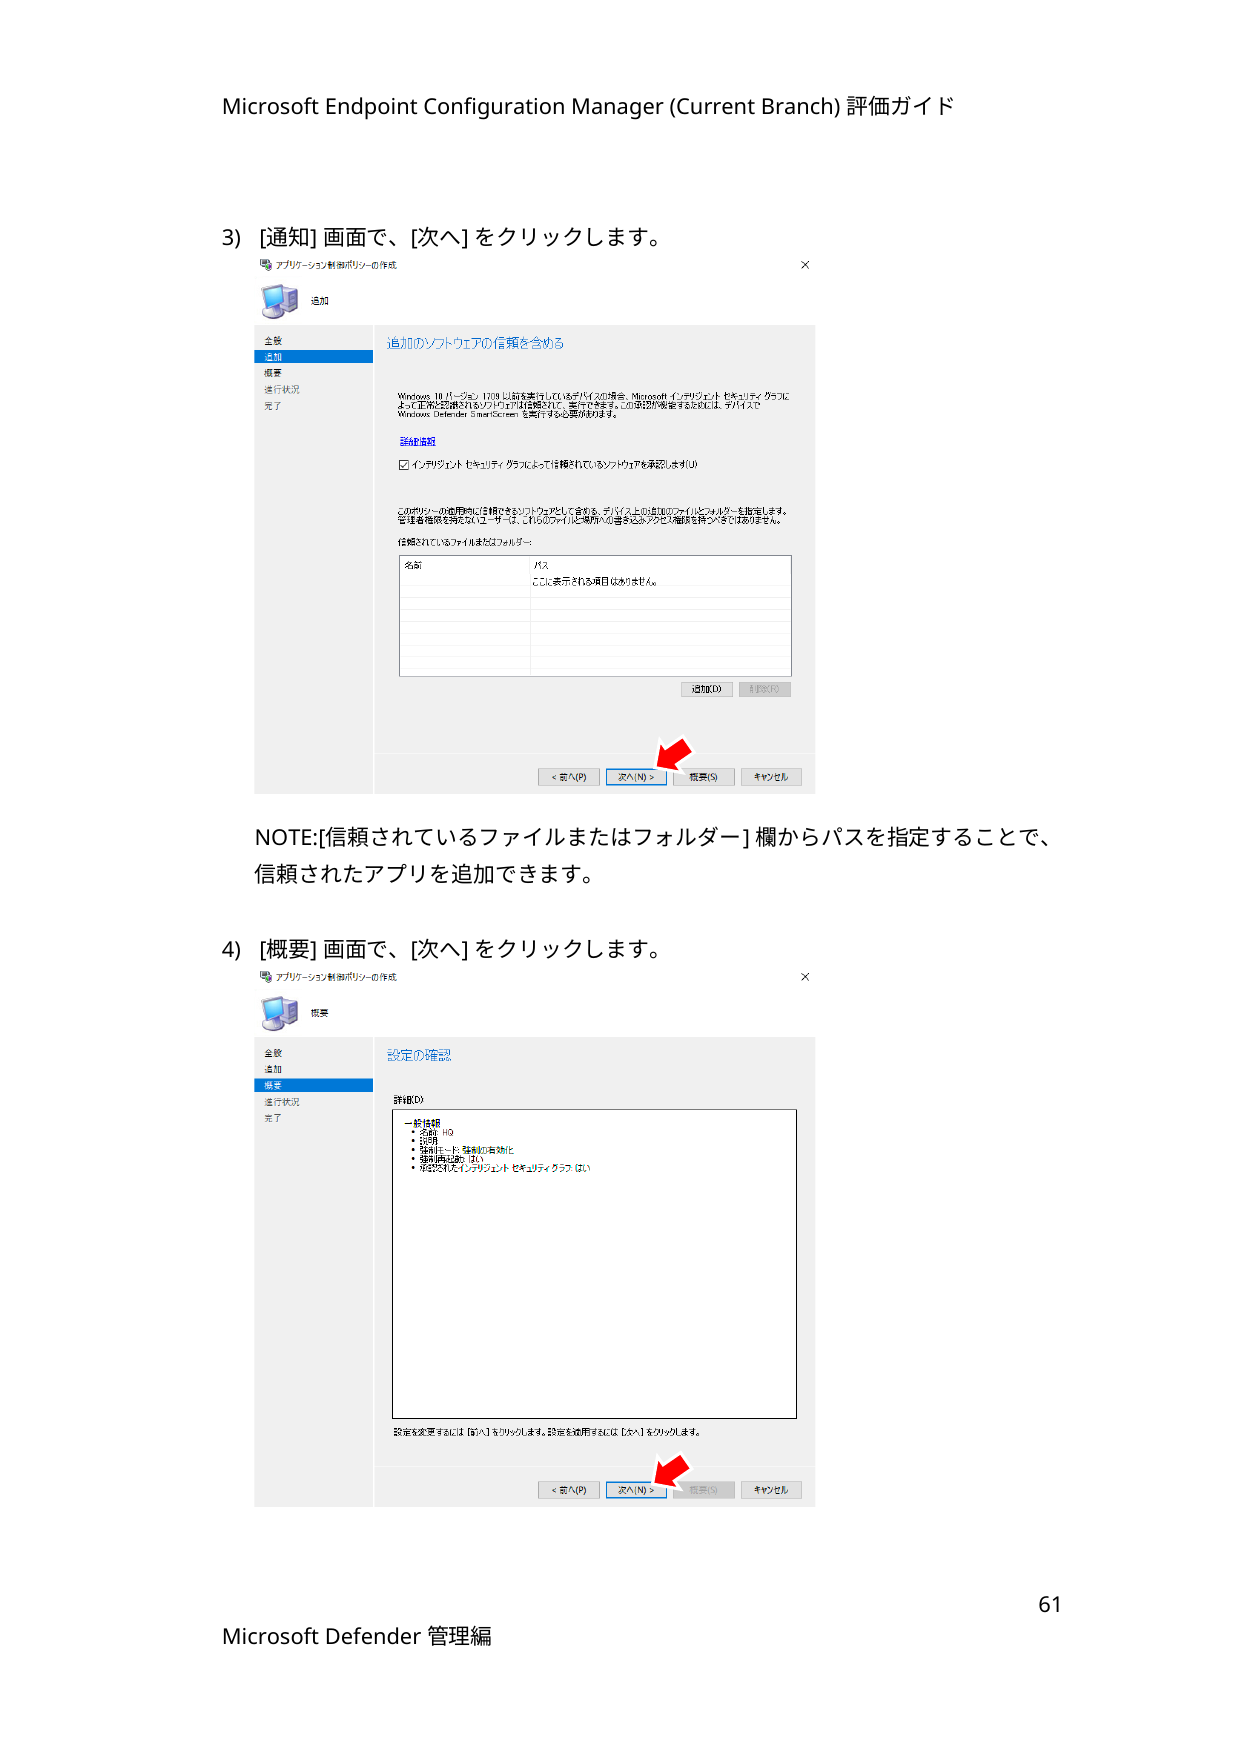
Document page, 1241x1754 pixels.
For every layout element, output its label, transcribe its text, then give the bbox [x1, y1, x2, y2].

text NOTE:[信頼されているファイルまたはフォルダー] 欄からパスを指定することで、信頼されたアプリを追加できます。 [254, 817, 1063, 892]
picture [254, 966, 816, 1507]
list [概要] 画面で、[次へ] をクリックします。 [222, 929, 1063, 967]
list [通知] 画面で、[次へ] をクリックします。 [222, 217, 1063, 254]
picture [254, 254, 816, 794]
